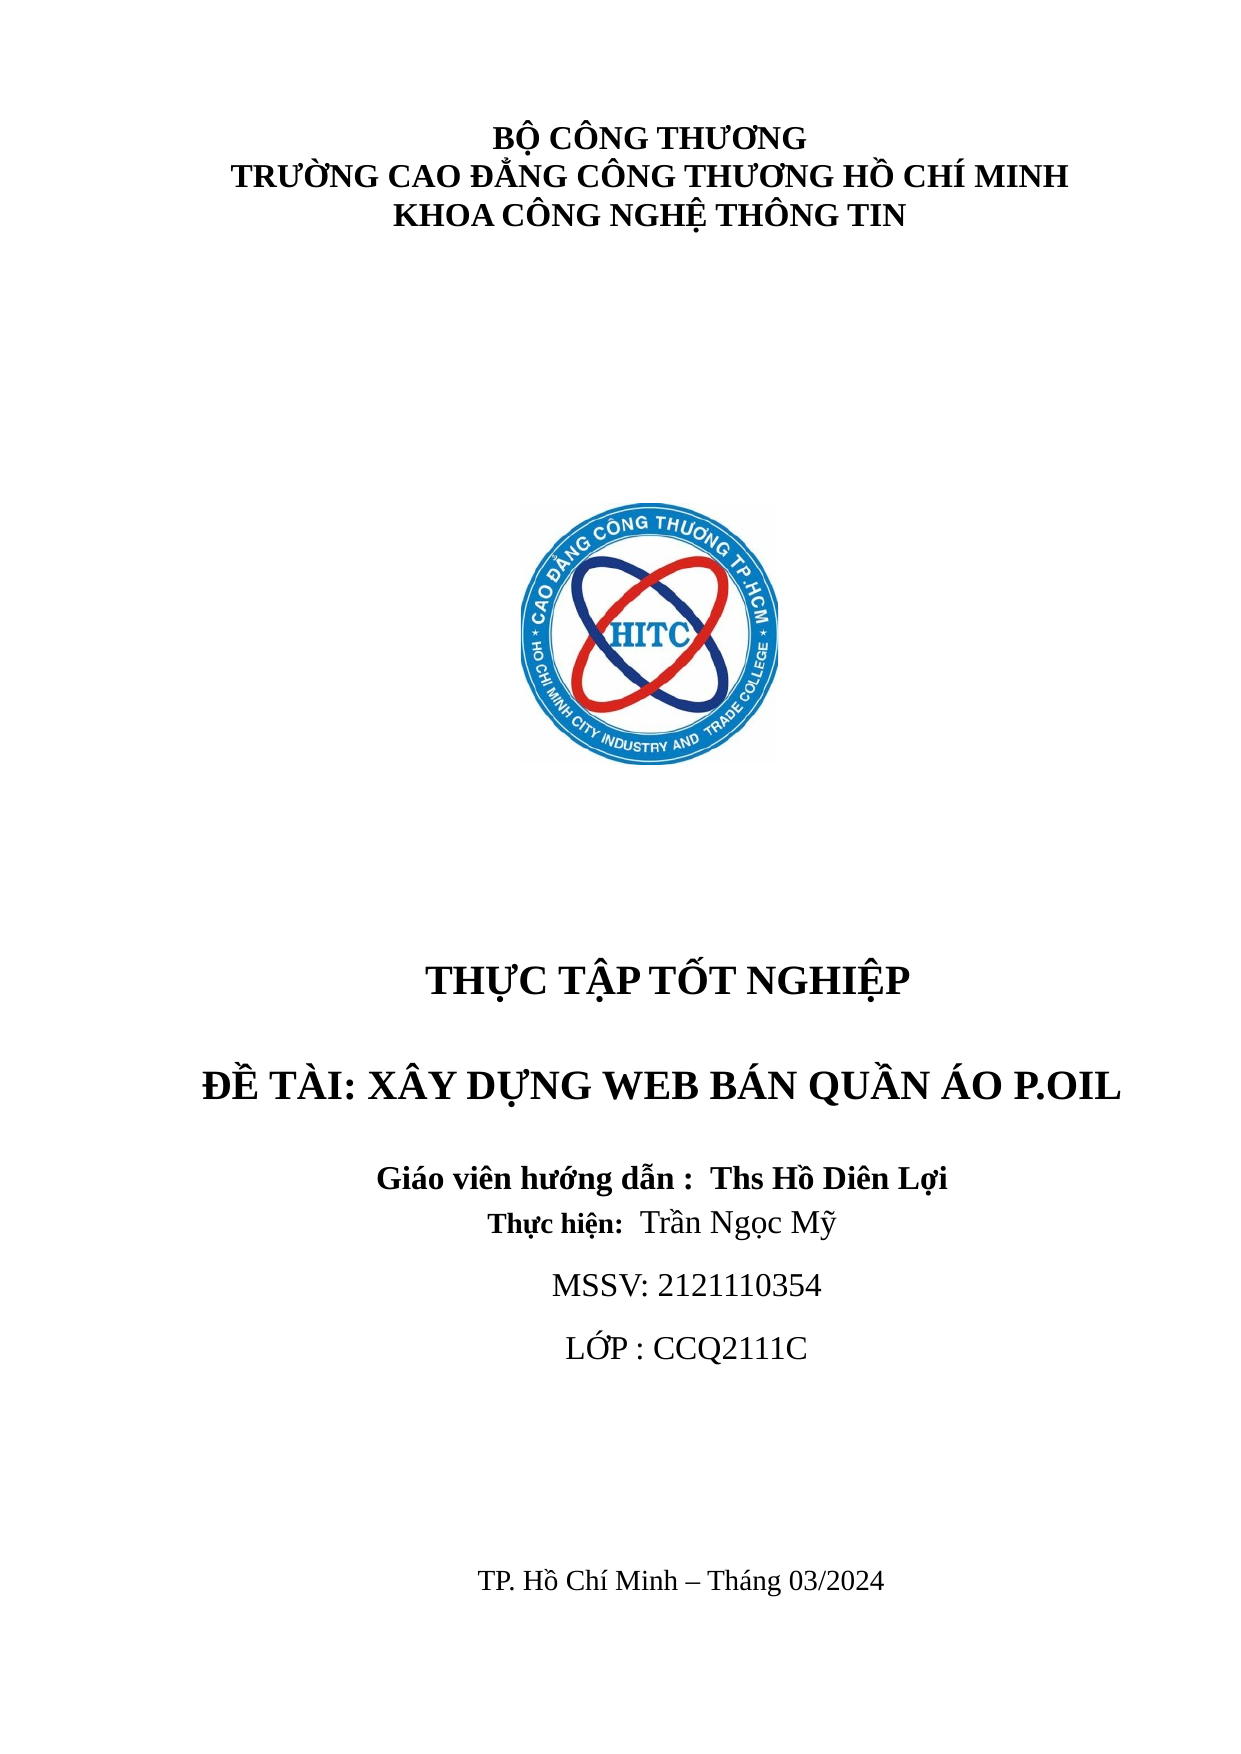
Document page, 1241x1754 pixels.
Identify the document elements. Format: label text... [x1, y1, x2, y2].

picture [518, 503, 778, 763]
text TP. Hồ Chí Minh – Tháng 03/2024 [402, 1563, 1122, 1596]
text BỘ CÔNG THƯƠNG TRƯỜNG CAO ĐẲNG CÔNG THƯƠNG HỒ CHÍ MINH [177, 118, 1122, 195]
text MSSV: 2121110354 [177, 1265, 1122, 1304]
text THỰC TẬP TỐT NGHIỆP ĐỀ TÀI: XÂY DỰNG WEB BÁN QUẦN ÁO P.OIL Giáo viên hướng dẫn : Ths Hồ Diên Lợi Thực hiện: Trần Ngọc Mỹ [177, 891, 1146, 1241]
text KHOA CÔNG NGHỆ THÔNG TIN [177, 195, 1122, 233]
text LỚP : CCQ2111C [177, 1328, 1122, 1367]
